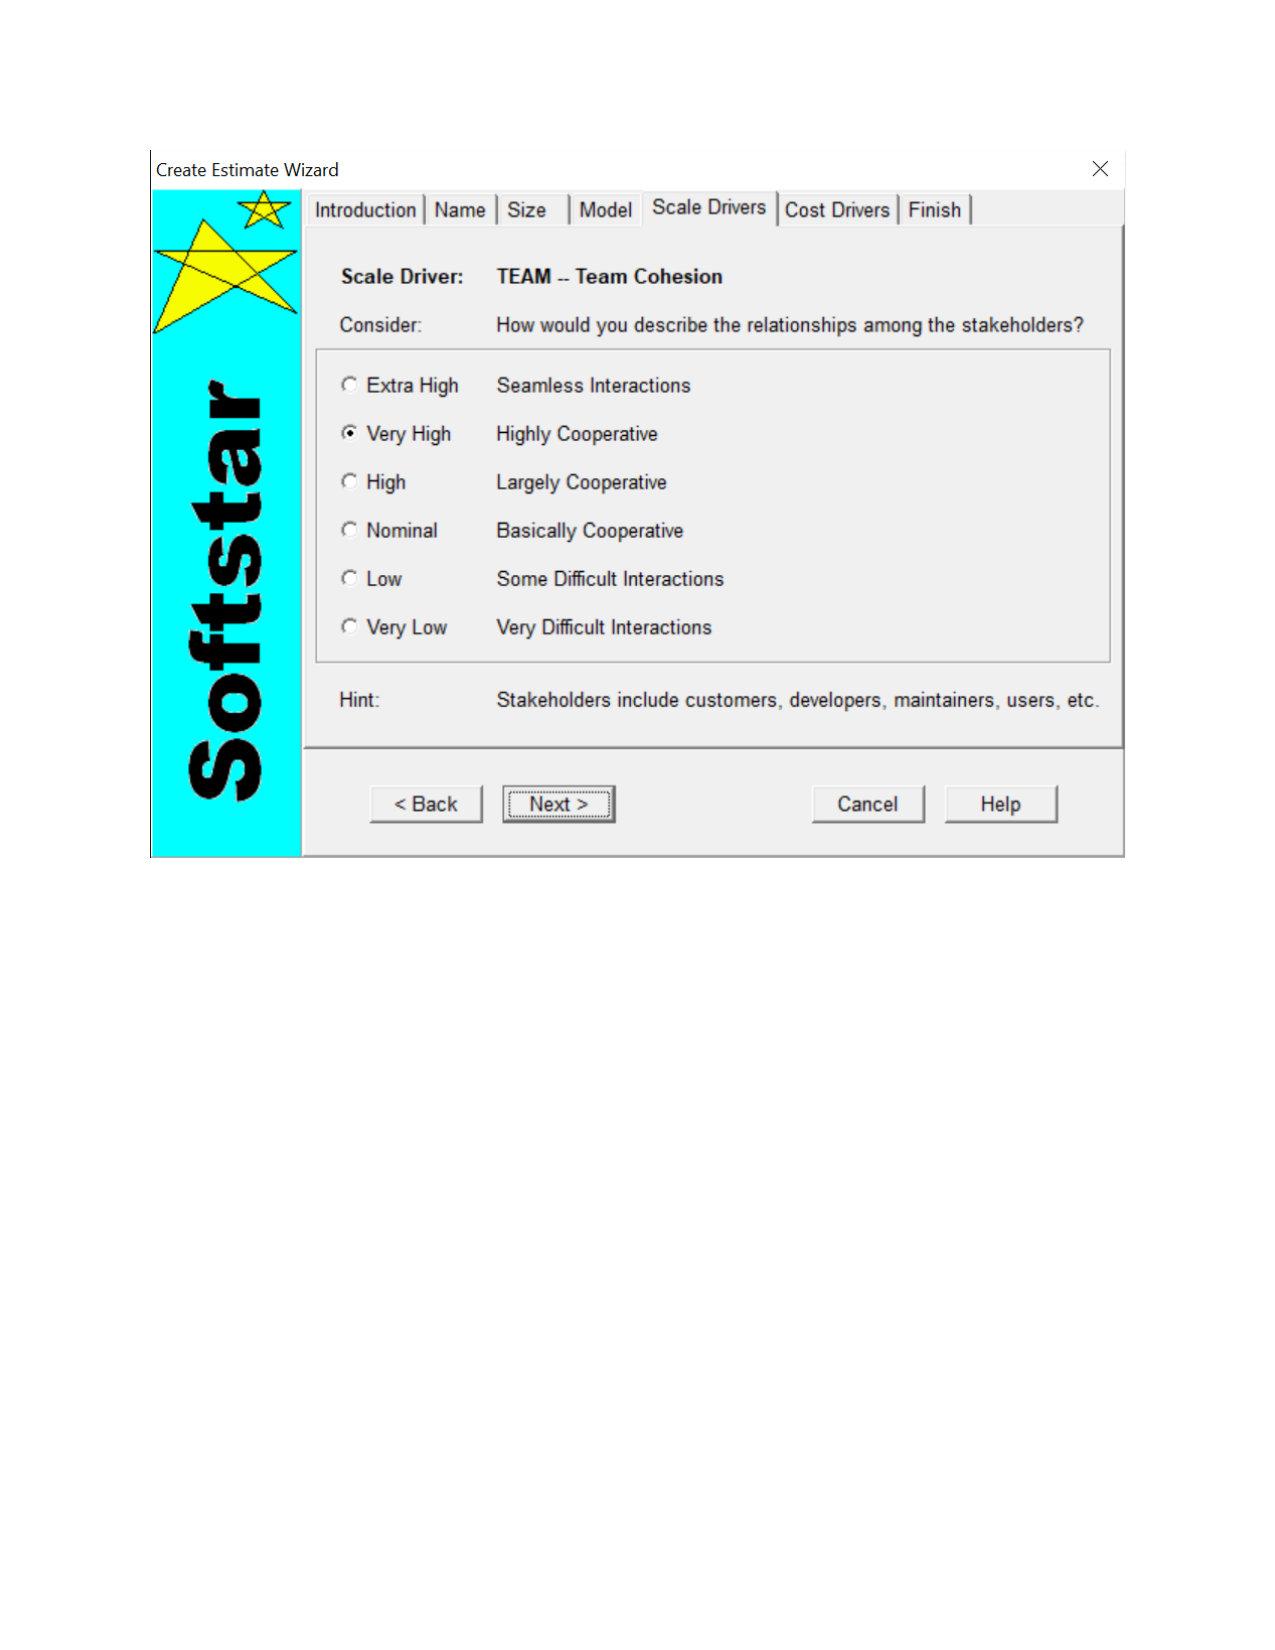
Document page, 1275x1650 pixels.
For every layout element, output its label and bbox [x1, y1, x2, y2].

picture [150, 150, 1125, 858]
